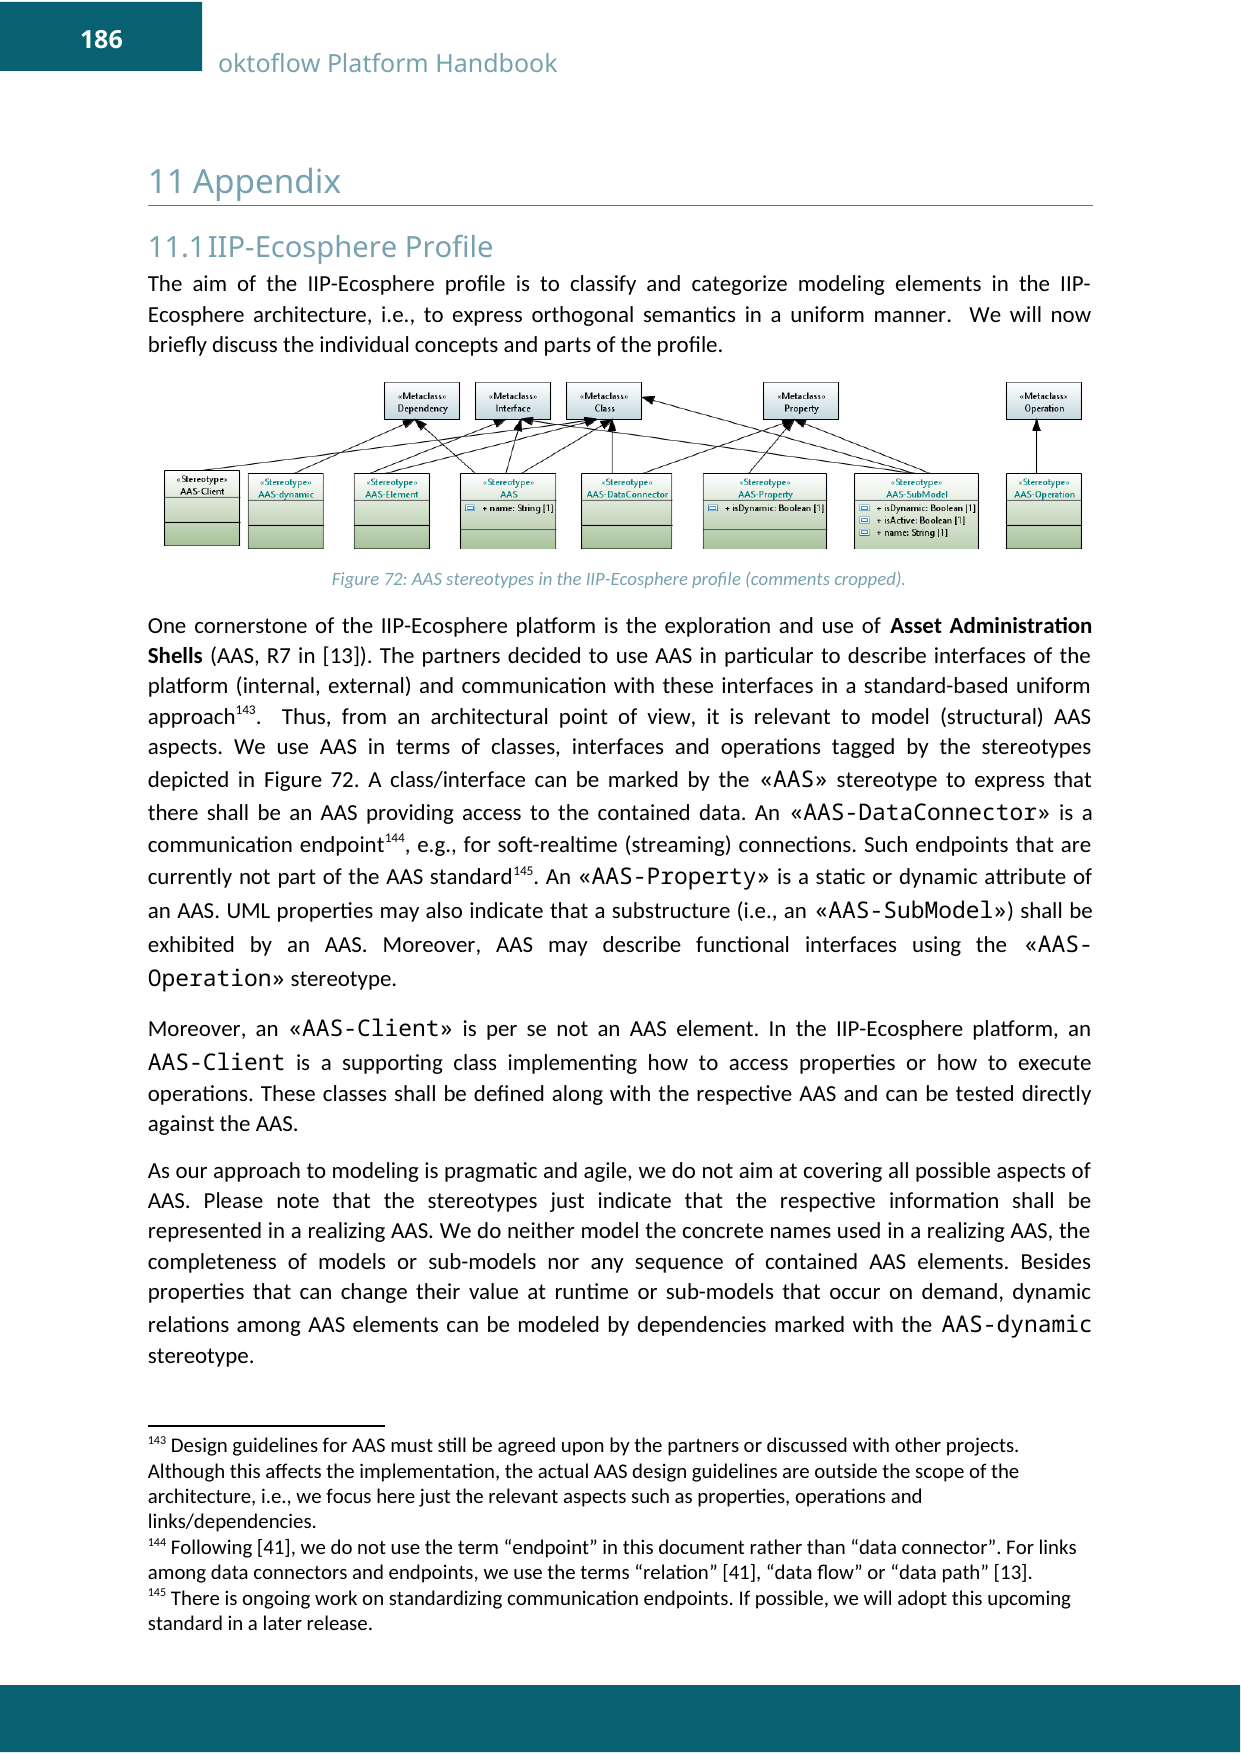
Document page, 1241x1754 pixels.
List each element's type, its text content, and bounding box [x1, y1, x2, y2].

text The aim of the IIP-Ecosphere profile is to classify and categorize modeling elements in the IIP-Ecosphere architecture, i.e., to express orthogonal semantics in a uniform manner. We will now briefly discuss the individual concepts and parts of the profile. [148, 269, 1093, 358]
picture [148, 376, 1092, 549]
text Moreover, an «AAS-Client» is per se not an AAS element. In the IIP-Ecosphere platform, an AAS-Client is a supporting class implementing how to access properties or how to execute operations. These classes shall be defined along with the respective AAS and can be tested directly against the AAS. [148, 1012, 1093, 1137]
text As our approach to modeling is pragmatic and agile, we do not aim at covering all possible aspects of AAS. Please note that the stereotypes just indicate that the respective information shall be represented in a realizing AAS. We do neither model the concrete names used in a realizing AAS, the completeness of models or sub-models nor any sequence of contained AAS elements. Besides properties that can change their value at runtime or sub-models that occur on demand, dynamic relations among AAS elements can be modeled by dependencies marked with the AAS-dynamic stereotype. [148, 1156, 1093, 1369]
text Figure 72: AAS stereotypes in the IIP-Ecosphere profile (comments cropped). [148, 567, 1093, 590]
subtitle Appendix [148, 158, 1093, 205]
subtitle IIP-Ecosphere Profile [148, 227, 1093, 266]
text One cornerstone of the IIP-Ecosphere platform is the exploration and use of Asset Administration Shells (AAS, R7 in [13]). The partners decided to use AAS in particular to describe interfaces of the platform (internal, external) and communication with these interfaces in a standard-based uniform approach. Thus, from an architectural point of view, it is relevant to model (structural) AAS aspects. We use AAS in terms of classes, interfaces and operations tagged by the stereotypes depicted in Figure 72. A class/interface can be marked by the «AAS» stereotype to express that there shall be an AAS providing access to the contained data. An «AAS-DataConnector» is a communication endpoint, e.g., for soft-realtime (streaming) connections. Such endpoints that are currently not part of the AAS standard. An «AAS-Property» is a static or dynamic attribute of an AAS. UML properties may also indicate that a substructure (i.e., an «AAS-SubModel») shall be exhibited by an AAS. Moreover, AAS may describe functional interfaces using the «AAS-Operation» stereotype. [148, 611, 1093, 993]
